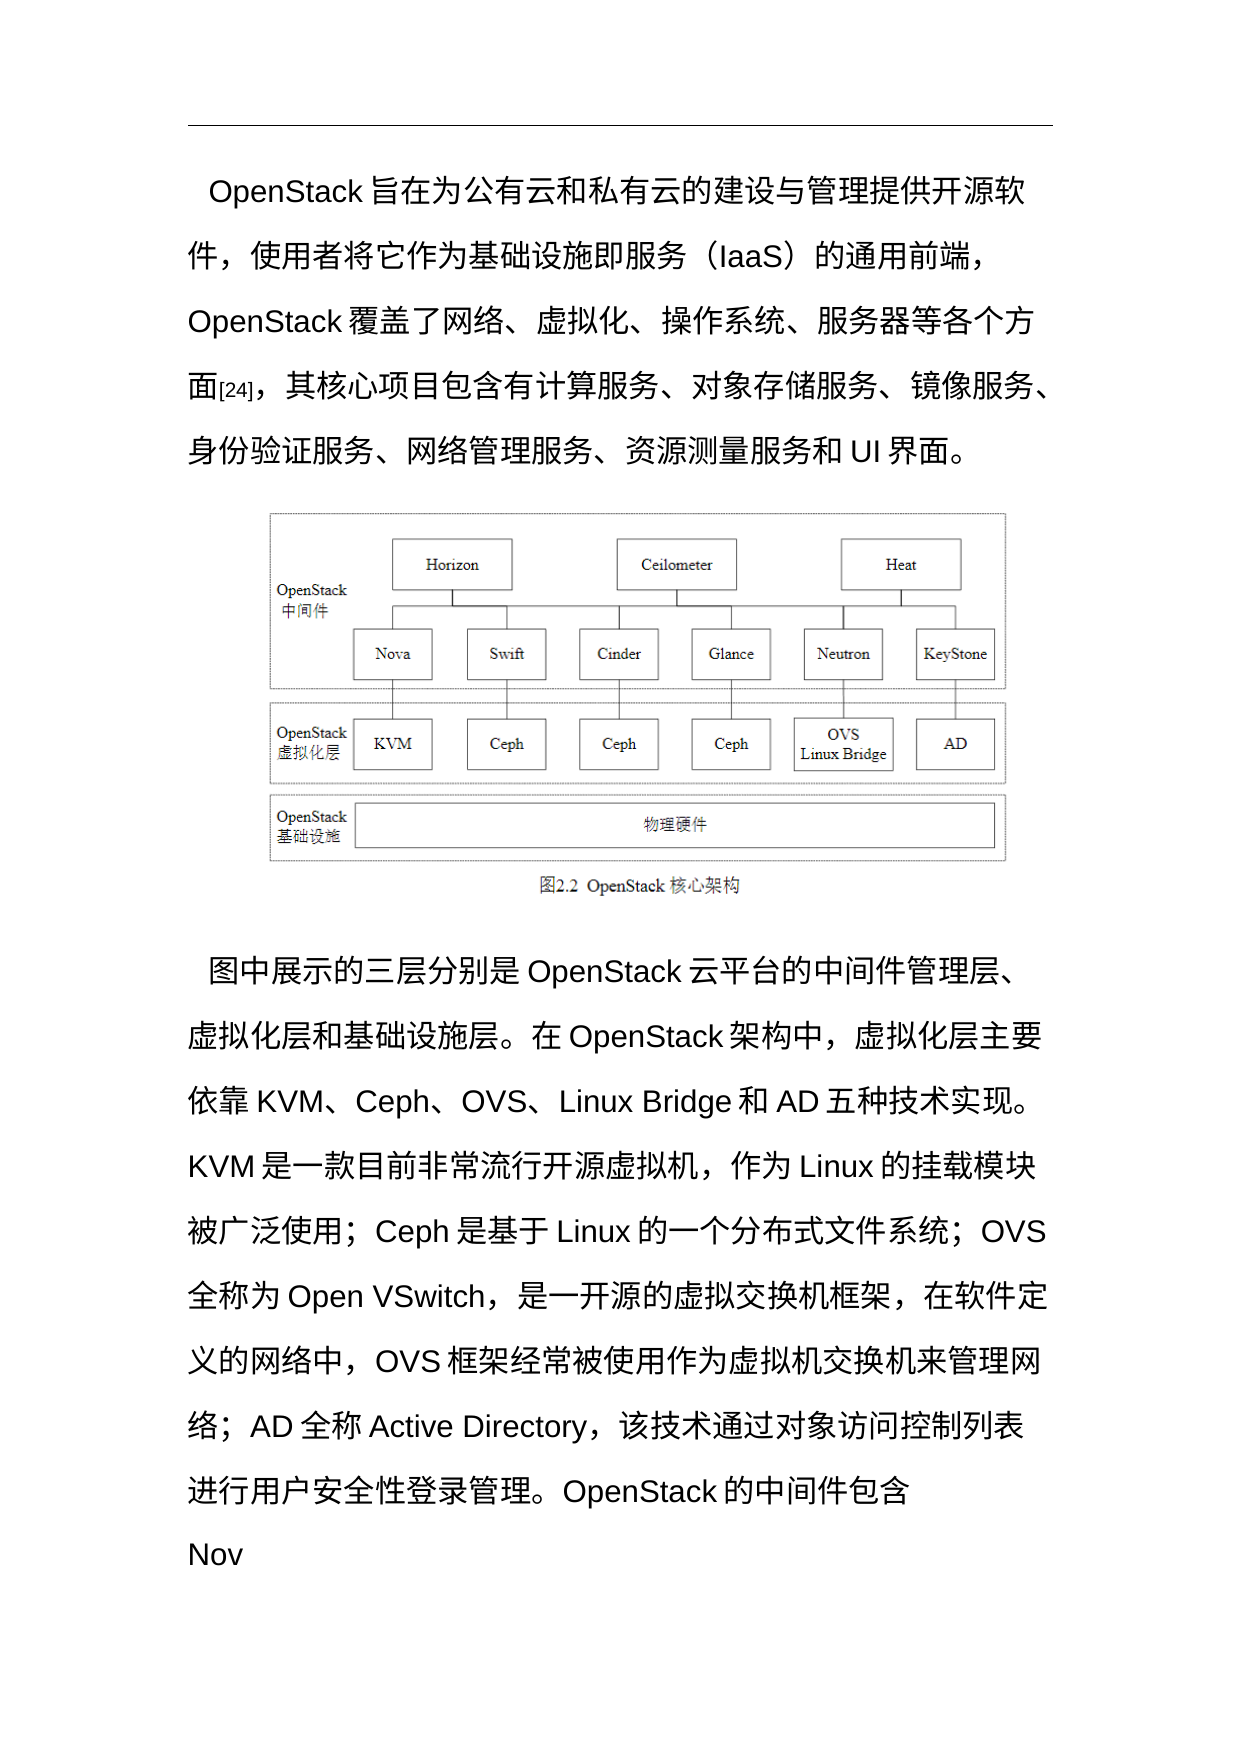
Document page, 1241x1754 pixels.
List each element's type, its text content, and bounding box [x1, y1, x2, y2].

picture [208, 497, 1074, 921]
text OpenStack旨在为公有云和私有云的建设与管理提供开源软件，使用者将它作为基础设施即服务（IaaS）的通用前端，OpenStack覆盖了网络、虚拟化、操作系统、服务器等各个方面[24]，其核心项目包含有计算服务、对象存储服务、镜像服务、身份验证服务、网络管理服务、资源测量服务和UI界面。 [187, 157, 1053, 482]
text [187, 937, 1053, 1587]
